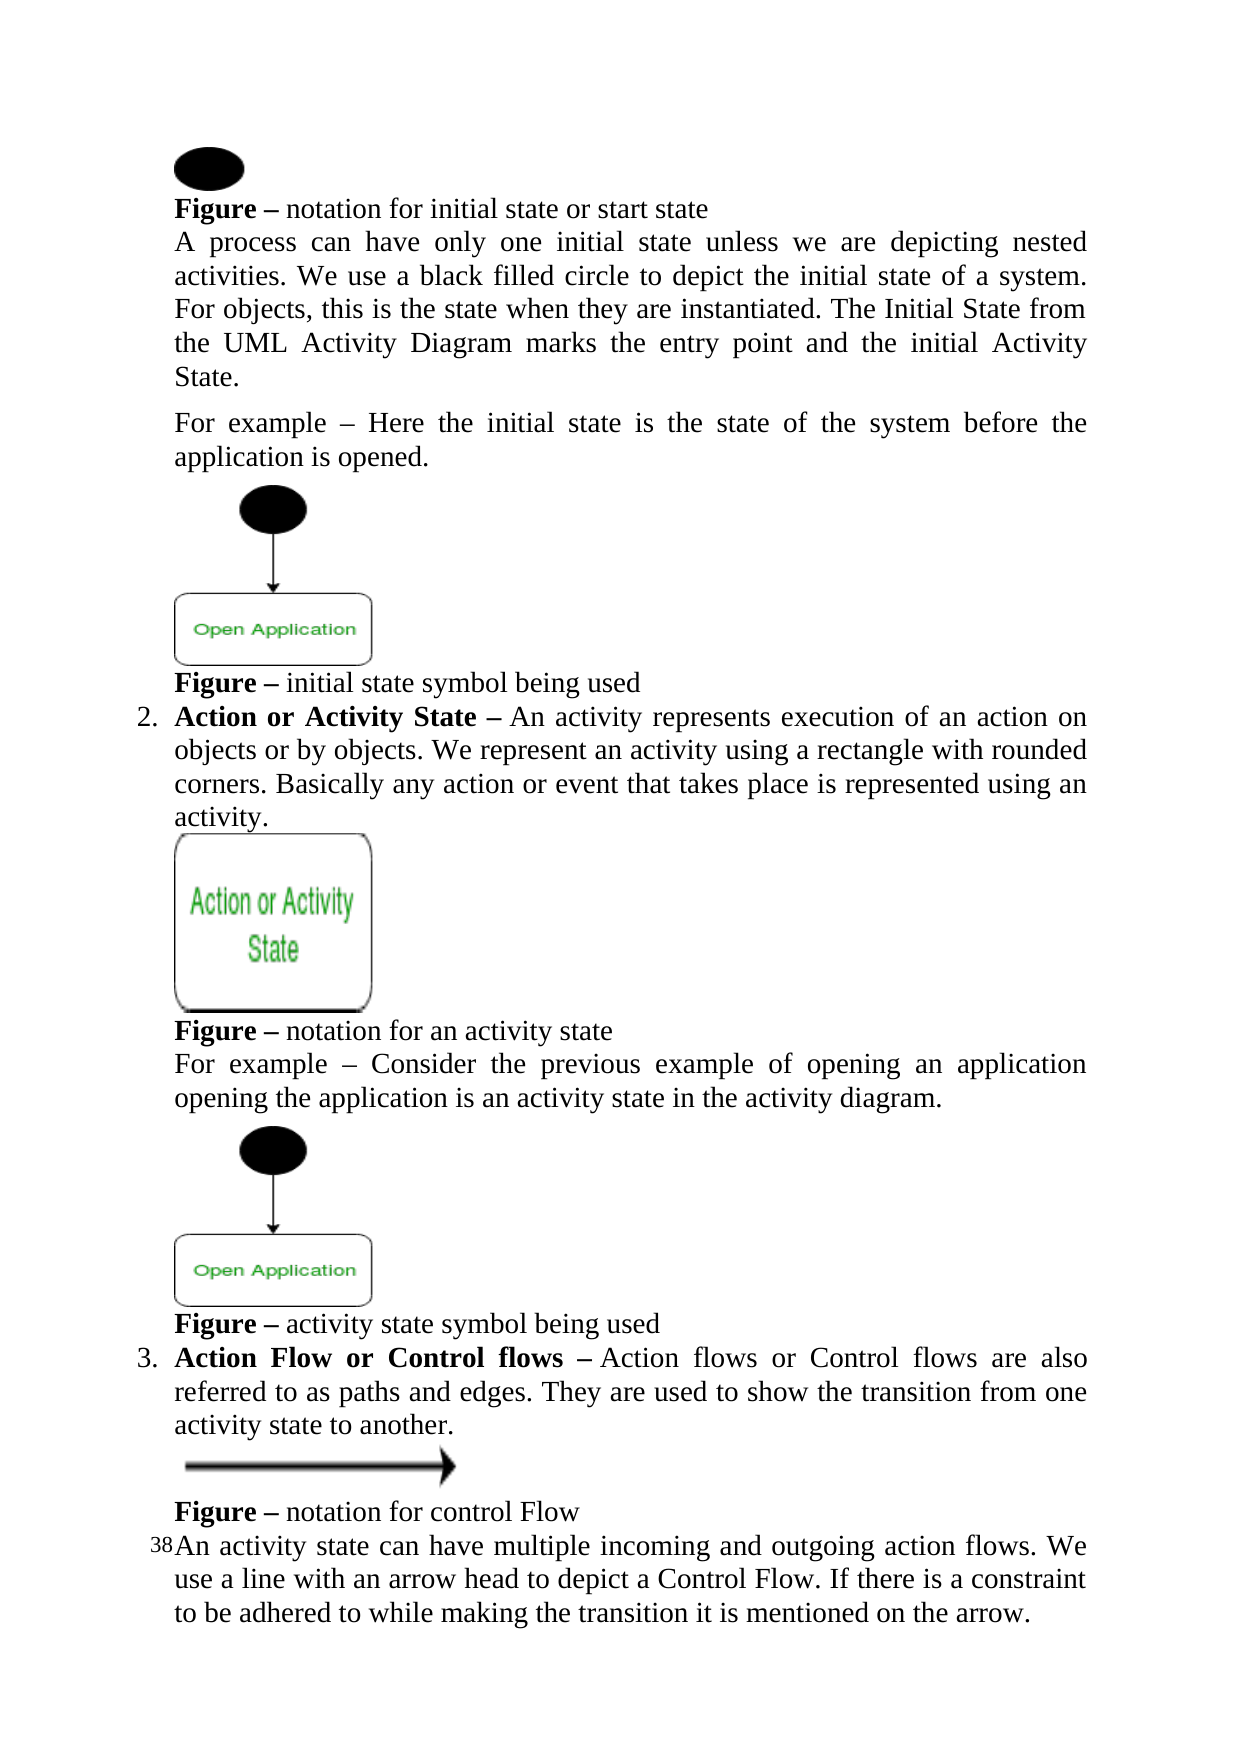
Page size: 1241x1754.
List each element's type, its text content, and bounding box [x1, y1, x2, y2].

picture [174, 1440, 468, 1495]
list Action Flow or Control flows – Action flows or Control flows are also referred to as paths and edges. They are used to show the transition from one activity state to another. [137, 1340, 1088, 1441]
text An activity state can have multiple incoming and outgoing action flows. We use a line with an arrow head to depict a Control Flow. If there is a constraint to be adhered to while making the transition it is mentioned on the arrow. [174, 1528, 1088, 1628]
picture [174, 147, 245, 191]
text A process can have only one initial state unless we are depicting nested activities. We use a black filled circle to depict the initial state of a system. For objects, this is the state when they are instantiated. The Initial State from the UML Activity Diagram marks the entry point and the initial Activity State. [174, 224, 1088, 392]
text Figure – notation for initial state or start state [174, 148, 1088, 224]
text Figure – notation for control Flow [174, 1441, 1088, 1528]
picture [174, 833, 373, 1013]
text For example – Consider the previous example of opening an application opening the application is an activity state in the activity diagram. [174, 1047, 1088, 1114]
text Figure – notation for an activity state [174, 833, 1088, 1047]
picture [174, 1126, 373, 1307]
list Action or Activity State – An activity represents execution of an action on objects or by objects. We represent an activity using a rectangle with rounded corners. Basically any action or event that takes place is represented using an activity. [137, 699, 1088, 833]
text Figure – initial state symbol being used [174, 485, 1088, 699]
text For example – Here the initial state is the state of the system before the application is opened. [174, 405, 1088, 472]
picture [174, 485, 373, 666]
text Figure – activity state symbol being used [174, 1127, 1088, 1340]
